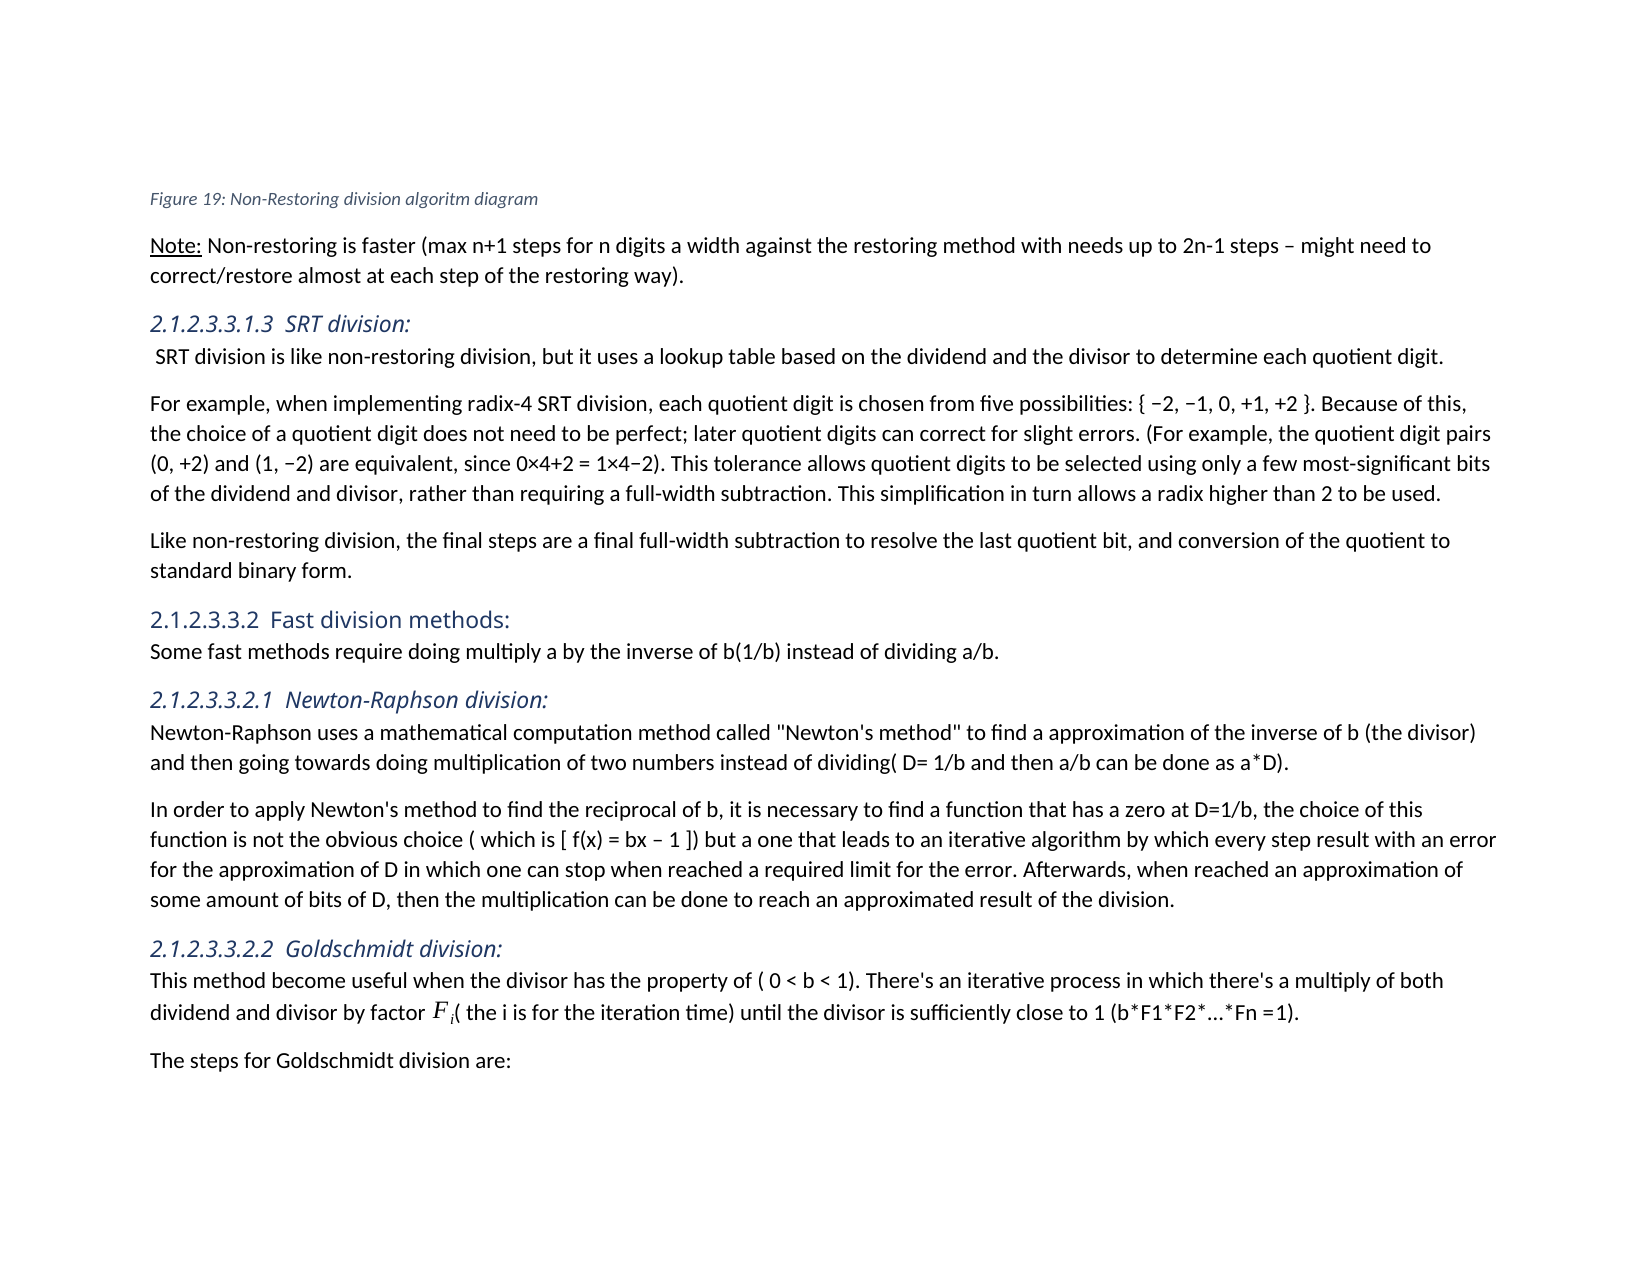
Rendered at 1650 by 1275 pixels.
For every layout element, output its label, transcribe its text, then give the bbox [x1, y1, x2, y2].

text SRT division is like non-restoring division, but it uses a lookup table based on the dividend and the divisor to determine each quotient digit. [150, 342, 1500, 370]
text Newton-Raphson uses a mathematical computation method called "Newton's method" to find a approximation of the inverse of b (the divisor) and then going towards doing multiplication of two numbers instead of dividing( D= 1/b and then a/b can be done as a*D). [150, 718, 1500, 776]
text Like non-restoring division, the final steps are a final full-width subtraction to resolve the last quotient bit, and conversion of the quotient to standard binary form. [150, 526, 1500, 585]
subtitle Fast division methods: [150, 603, 1500, 635]
text This method become useful when the divisor has the property of ( 0 < b < 1). There's an iterative process in which there's a multiply of both dividend and divisor by factor ( the i is for the iteration time) until the divisor is sufficiently close to 1 (b*F1*F2*…*Fn =1). [150, 966, 1500, 1028]
text Figure 19: Non-Restoring division algoritm diagram [150, 187, 1500, 210]
text For example, when implementing radix-4 SRT division, each quotient digit is chosen from five possibilities: { −2, −1, 0, +1, +2 }. Because of this, the choice of a quotient digit does not need to be perfect; later quotient digits can correct for slight errors. (For example, the quotient digit pairs (0, +2) and (1, −2) are equivalent, since 0×4+2 = 1×4−2). This tolerance allows quotient digits to be selected using only a few most-significant bits of the dividend and divisor, rather than requiring a full-width subtraction. This simplification in turn allows a radix higher than 2 to be used. [150, 389, 1500, 508]
subtitle Newton-Raphson division: [150, 684, 1500, 715]
subtitle Goldschmidt division: [150, 932, 1500, 964]
text Note: Non-restoring is faster (max n+1 steps for n digits a width against the restoring method with needs up to 2n-1 steps – might need to correct/restore almost at each step of the restoring way). [150, 231, 1500, 289]
text Some fast methods require doing multiply a by the inverse of b(1/b) instead of dividing a/b. [150, 637, 1500, 665]
text In order to apply Newton's method to find the reciprocal of b, it is necessary to find a function that has a zero at D=1/b, the choice of this function is not the obvious choice ( which is [ f(x) = bx – 1 ]) but a one that leads to an iterative algorithm by which every step result with an error for the approximation of D in which one can stop when reached a required limit for the error. Afterwards, when reached an approximation of some amount of bits of D, then the multiplication can be done to reach an approximated result of the division. [150, 795, 1500, 914]
text The steps for Goldschmidt division are: [150, 1047, 1500, 1075]
subtitle SRT division: [150, 308, 1500, 339]
